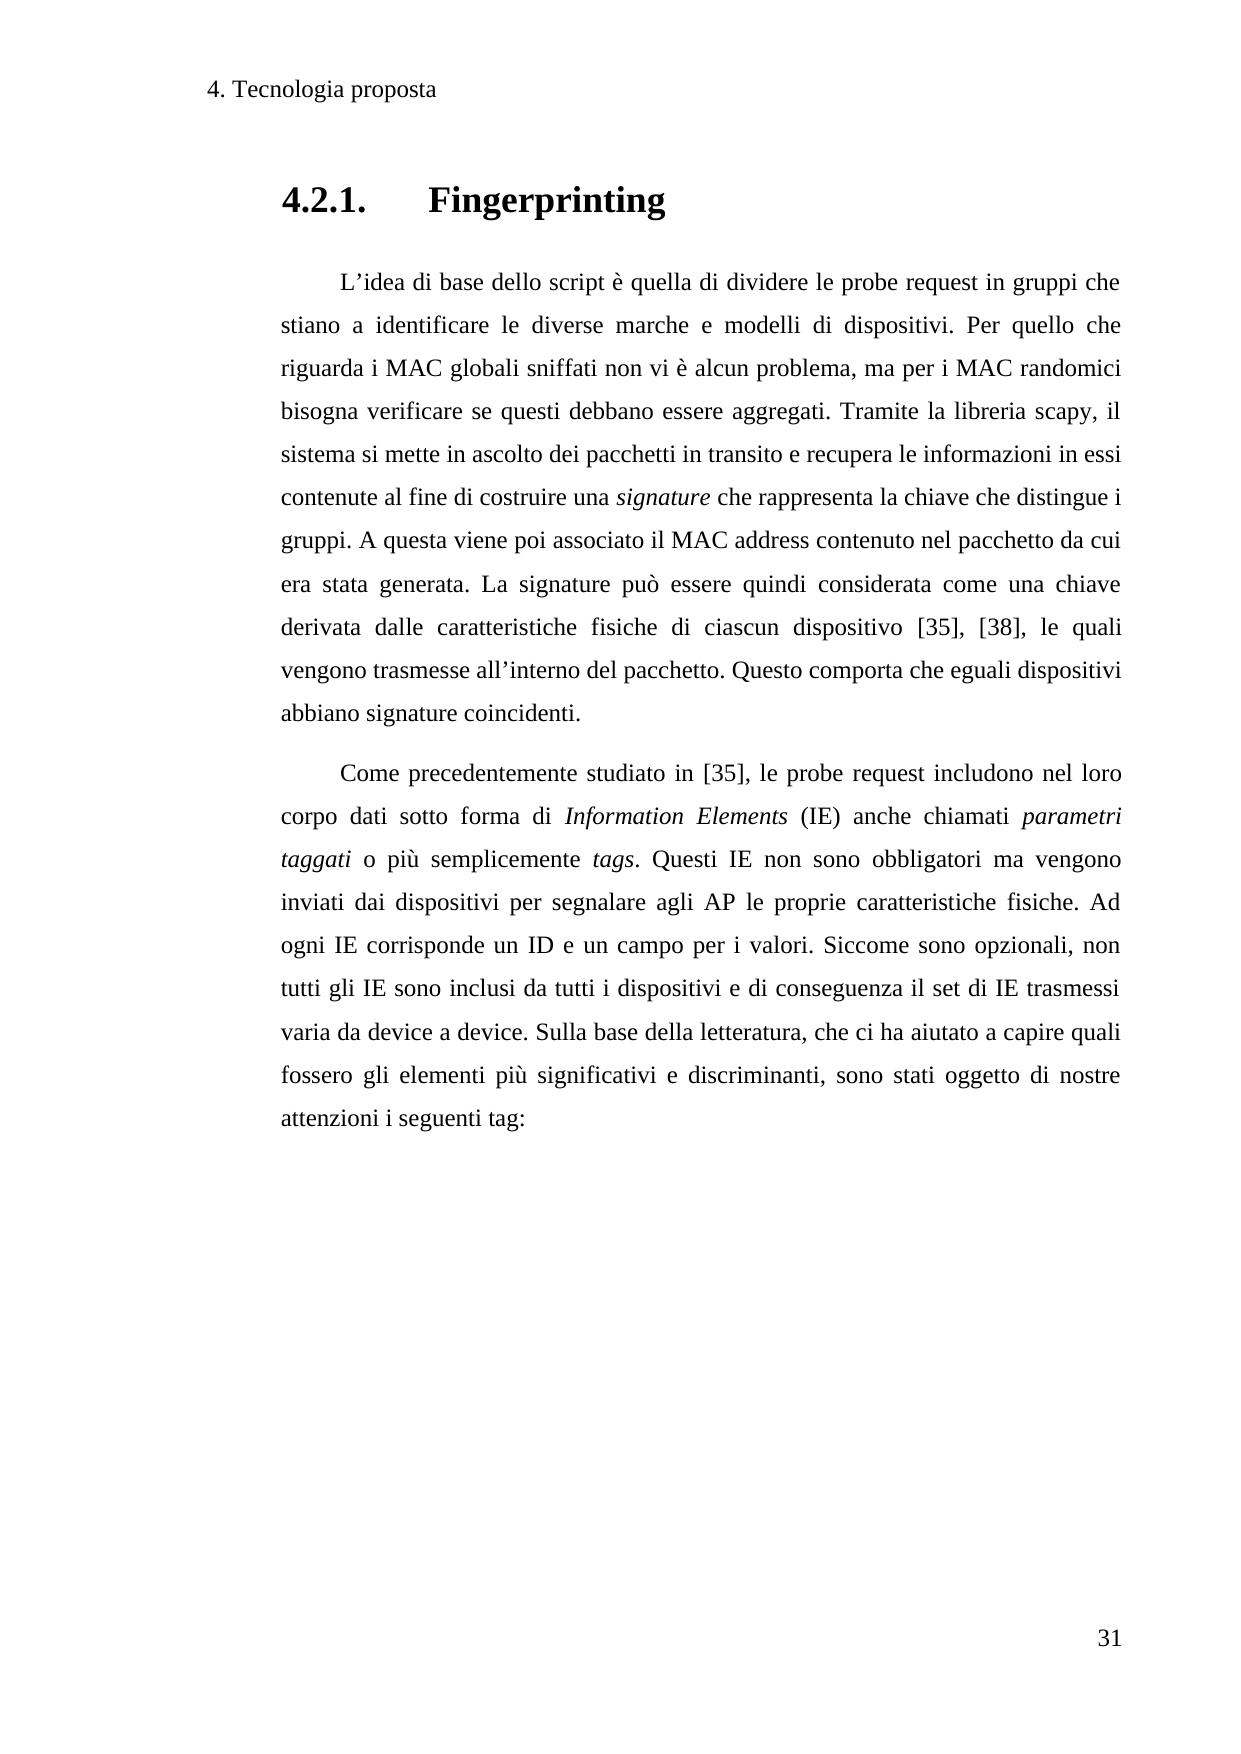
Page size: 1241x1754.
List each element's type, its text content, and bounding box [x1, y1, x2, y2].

text Come precedentemente studiato in , le probe request includono nel loro corpo dati sotto forma di Information Elements (IE) anche chiamati parametri taggati o più semplicemente tags. Questi IE non sono obbligatori ma vengono inviati dai dispositivi per segnalare agli AP le proprie caratteristiche fisiche. Ad ogni IE corrisponde un ID e un campo per i valori. Siccome sono opzionali, non tutti gli IE sono inclusi da tutti i dispositivi e di conseguenza il set di IE trasmessi varia da device a device. Sulla base della letteratura, che ci ha aiutato a capire quali fossero gli elementi più significativi e discriminanti, sono stati oggetto di nostre attenzioni i seguenti tag: [281, 758, 1122, 1132]
text L’idea di base dello script è quella di dividere le probe request in gruppi che stiano a identificare le diverse marche e modelli di dispositivi. Per quello che riguarda i MAC globali sniffati non vi è alcun problema, ma per i MAC randomici bisogna verificare se questi debbano essere aggregati. Tramite la libreria scapy, il sistema si mette in ascolto dei pacchetti in transito e recupera le informazioni in essi contenute al fine di costruire una signature che rappresenta la chiave che distingue i gruppi. A questa viene poi associato il MAC address contenuto nel pacchetto da cui era stata generata. La signature può essere quindi considerata come una chiave derivata dalle caratteristiche fisiche di ciascun dispositivo , , le quali vengono trasmesse all’interno del pacchetto. Questo comporta che eguali dispositivi abbiano signature coincidenti. [281, 267, 1122, 727]
list Fingerprinting [282, 177, 1122, 220]
